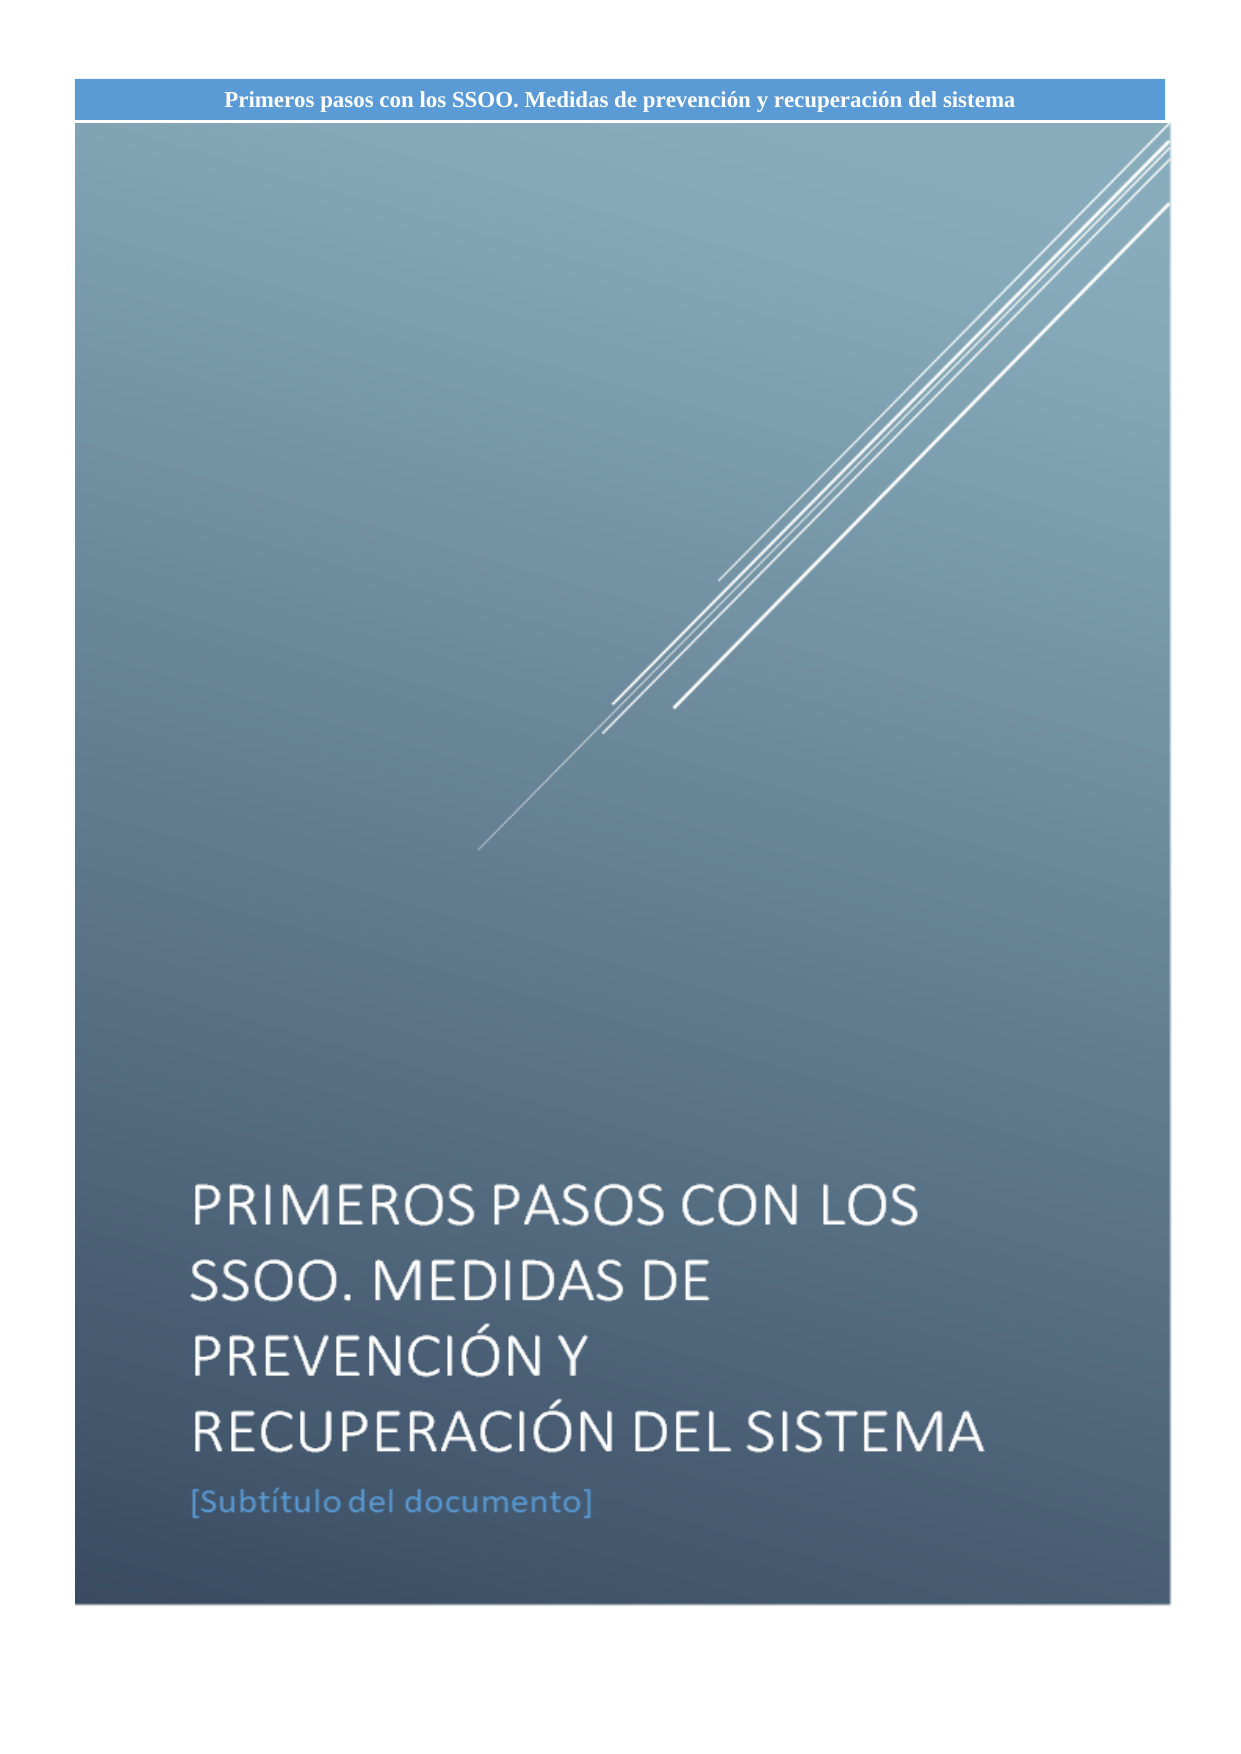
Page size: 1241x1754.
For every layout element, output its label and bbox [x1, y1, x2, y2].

picture [75, 123, 1173, 1607]
